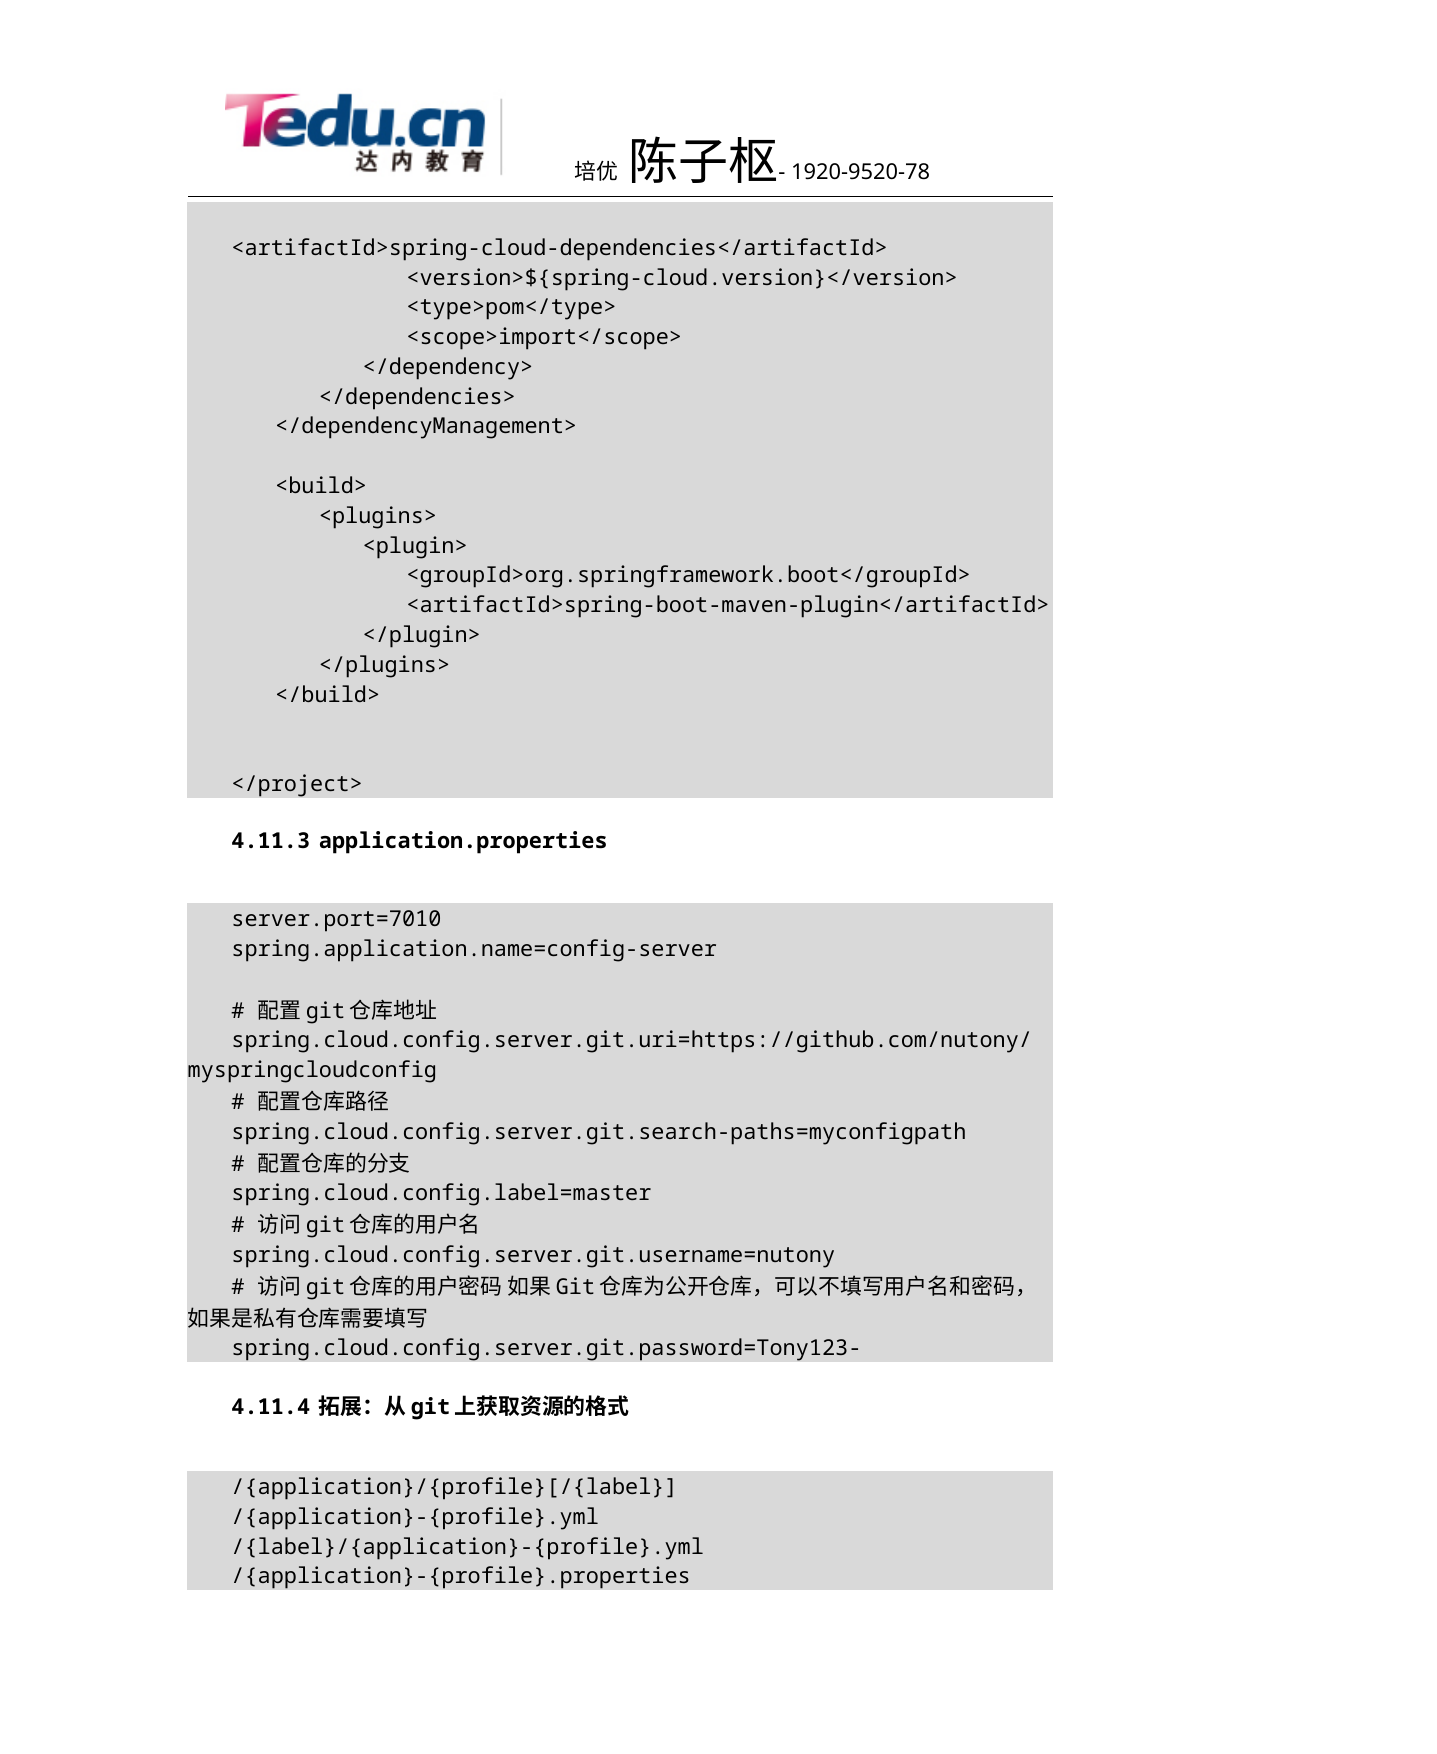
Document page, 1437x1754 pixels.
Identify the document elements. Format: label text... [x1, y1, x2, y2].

text </project> [187, 768, 1053, 798]
text </dependencyManagement> [187, 410, 1053, 440]
text </plugins> [187, 649, 1053, 678]
text </build> [187, 678, 1053, 708]
text # 访问git仓库的用户密码 如果Git仓库为公开仓库，可以不填写用户名和密码，如果是私有仓库需要填写 [187, 1269, 1053, 1332]
text <plugins> [187, 500, 1053, 529]
text /{label}/{application}-{profile}.yml [187, 1531, 1053, 1560]
text <artifactId>spring-cloud-dependencies</artifactId> [187, 202, 1053, 261]
text # 访问git仓库的用户名 [187, 1207, 1053, 1239]
text <build> [187, 470, 1053, 500]
text /{application}-{profile}.yml [187, 1501, 1053, 1531]
text <artifactId>spring-boot-maven-plugin</artifactId> [187, 589, 1053, 619]
text <type>pom</type> [187, 291, 1053, 321]
text # 配置仓库的分支 [187, 1146, 1053, 1177]
text # 配置仓库路径 [187, 1084, 1053, 1116]
text /{application}-{profile}.properties [187, 1560, 1053, 1590]
text # 配置git仓库地址 [187, 993, 1053, 1024]
text server.port=7010 [187, 903, 1053, 933]
text spring.cloud.config.server.git.search-paths=myconfigpath [187, 1116, 1053, 1146]
text spring.cloud.config.server.git.username=nutony [187, 1239, 1053, 1269]
subtitle application.properties [187, 825, 1053, 854]
text /{application}/{profile}[/{label}] [187, 1471, 1053, 1501]
text spring.cloud.config.server.git.uri=https://github.com/nutony/myspringcloudconfig [187, 1024, 1053, 1084]
text <scope>import</scope> [187, 321, 1053, 351]
text spring.cloud.config.server.git.password=Tony123- [187, 1332, 1053, 1362]
text <version>${spring-cloud.version}</version> [187, 261, 1053, 291]
text spring.cloud.config.label=master [187, 1177, 1053, 1207]
text <plugin> [187, 529, 1053, 559]
subtitle 拓展：从git上获取资源的格式 [187, 1389, 1053, 1421]
text </dependencies> [187, 381, 1053, 410]
text <groupId>org.springframework.boot</groupId> [187, 559, 1053, 589]
text </dependency> [187, 351, 1053, 381]
text spring.application.name=config-server [187, 933, 1053, 963]
text </plugin> [187, 619, 1053, 649]
picture [225, 88, 507, 180]
